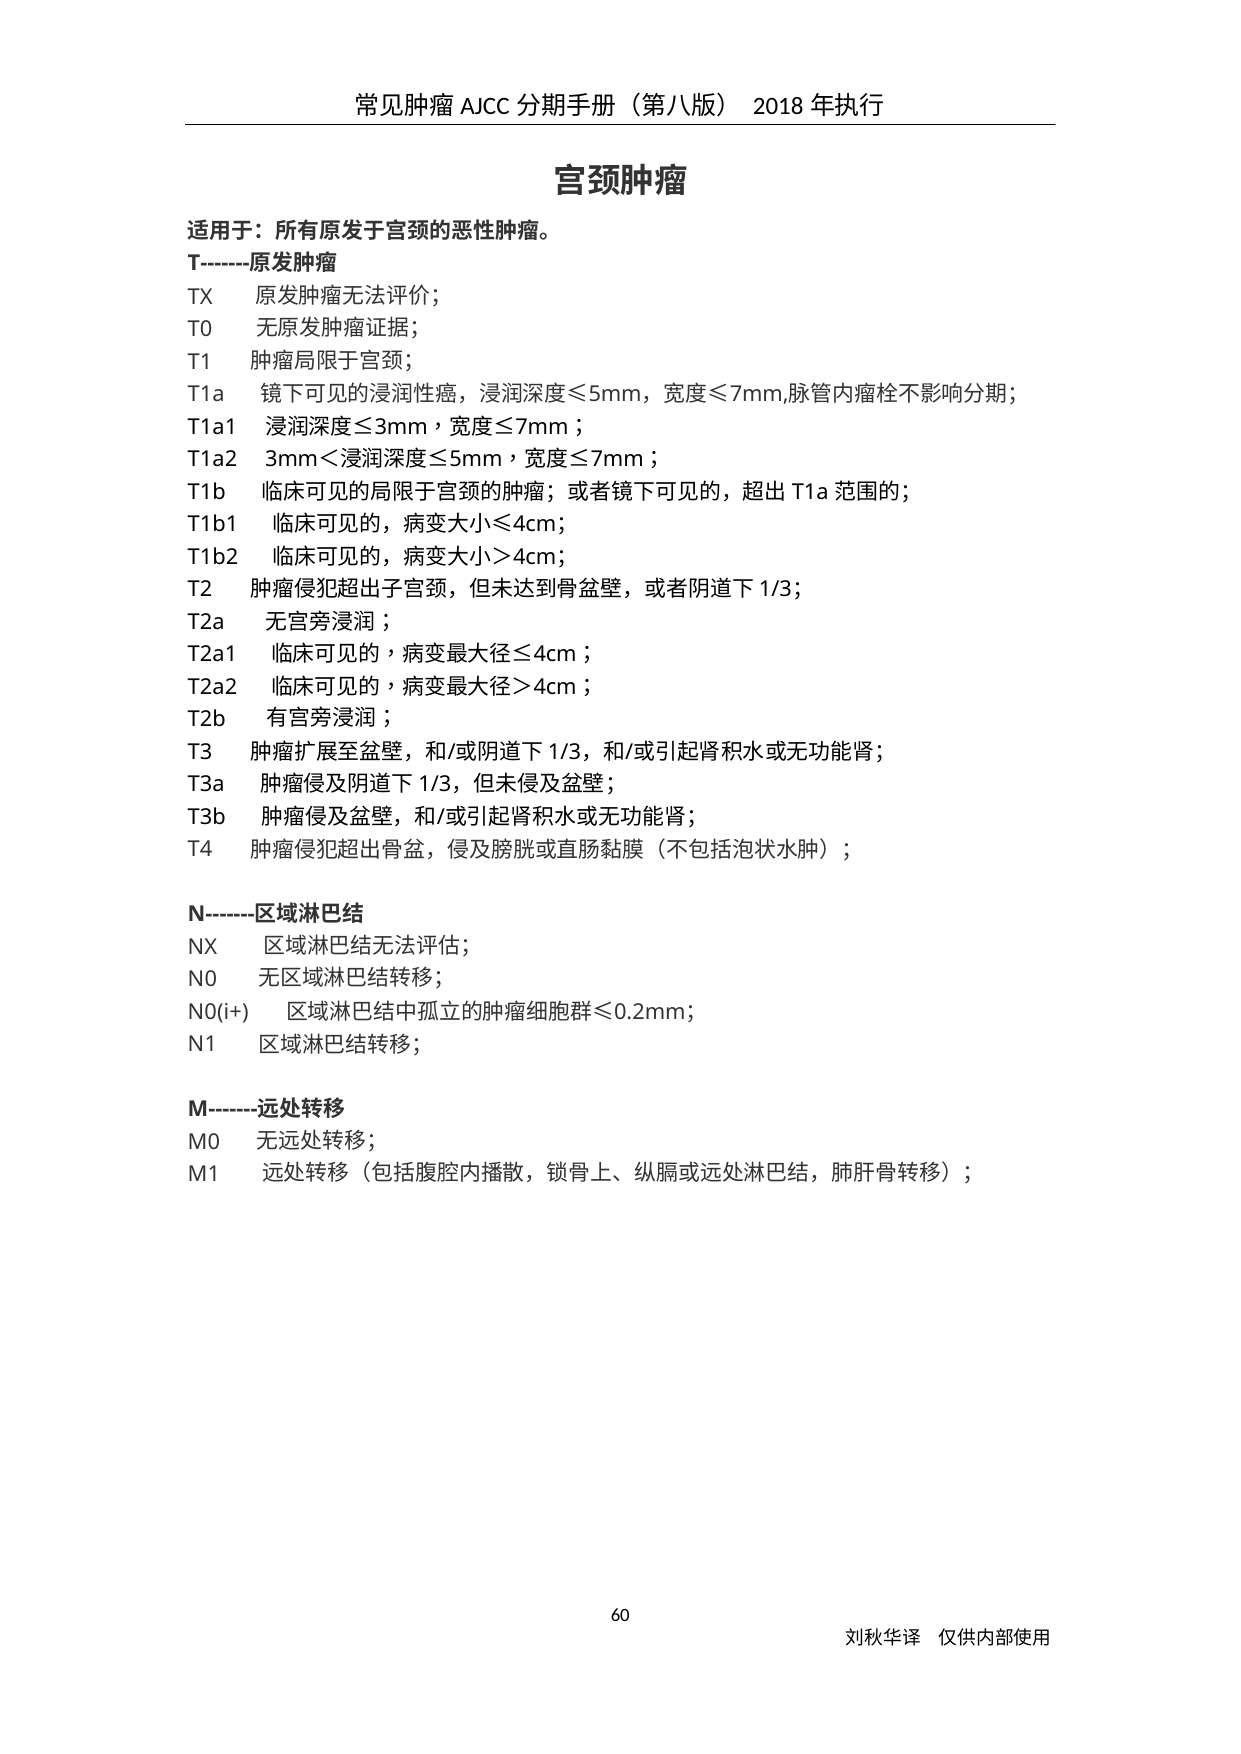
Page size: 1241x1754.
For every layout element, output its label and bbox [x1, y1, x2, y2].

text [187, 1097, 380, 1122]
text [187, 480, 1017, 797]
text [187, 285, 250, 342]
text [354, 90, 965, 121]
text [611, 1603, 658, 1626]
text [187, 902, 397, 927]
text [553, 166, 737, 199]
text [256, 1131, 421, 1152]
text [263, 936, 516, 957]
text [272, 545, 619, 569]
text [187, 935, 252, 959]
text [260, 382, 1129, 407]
picture [182, 121, 1058, 127]
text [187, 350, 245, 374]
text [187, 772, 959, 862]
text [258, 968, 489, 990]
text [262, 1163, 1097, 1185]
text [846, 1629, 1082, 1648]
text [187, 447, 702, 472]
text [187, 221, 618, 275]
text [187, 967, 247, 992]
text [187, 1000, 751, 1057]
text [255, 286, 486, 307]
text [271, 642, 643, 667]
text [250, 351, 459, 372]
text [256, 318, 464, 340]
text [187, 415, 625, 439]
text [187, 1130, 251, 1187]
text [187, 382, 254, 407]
picture [182, 148, 1058, 1583]
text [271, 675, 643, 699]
